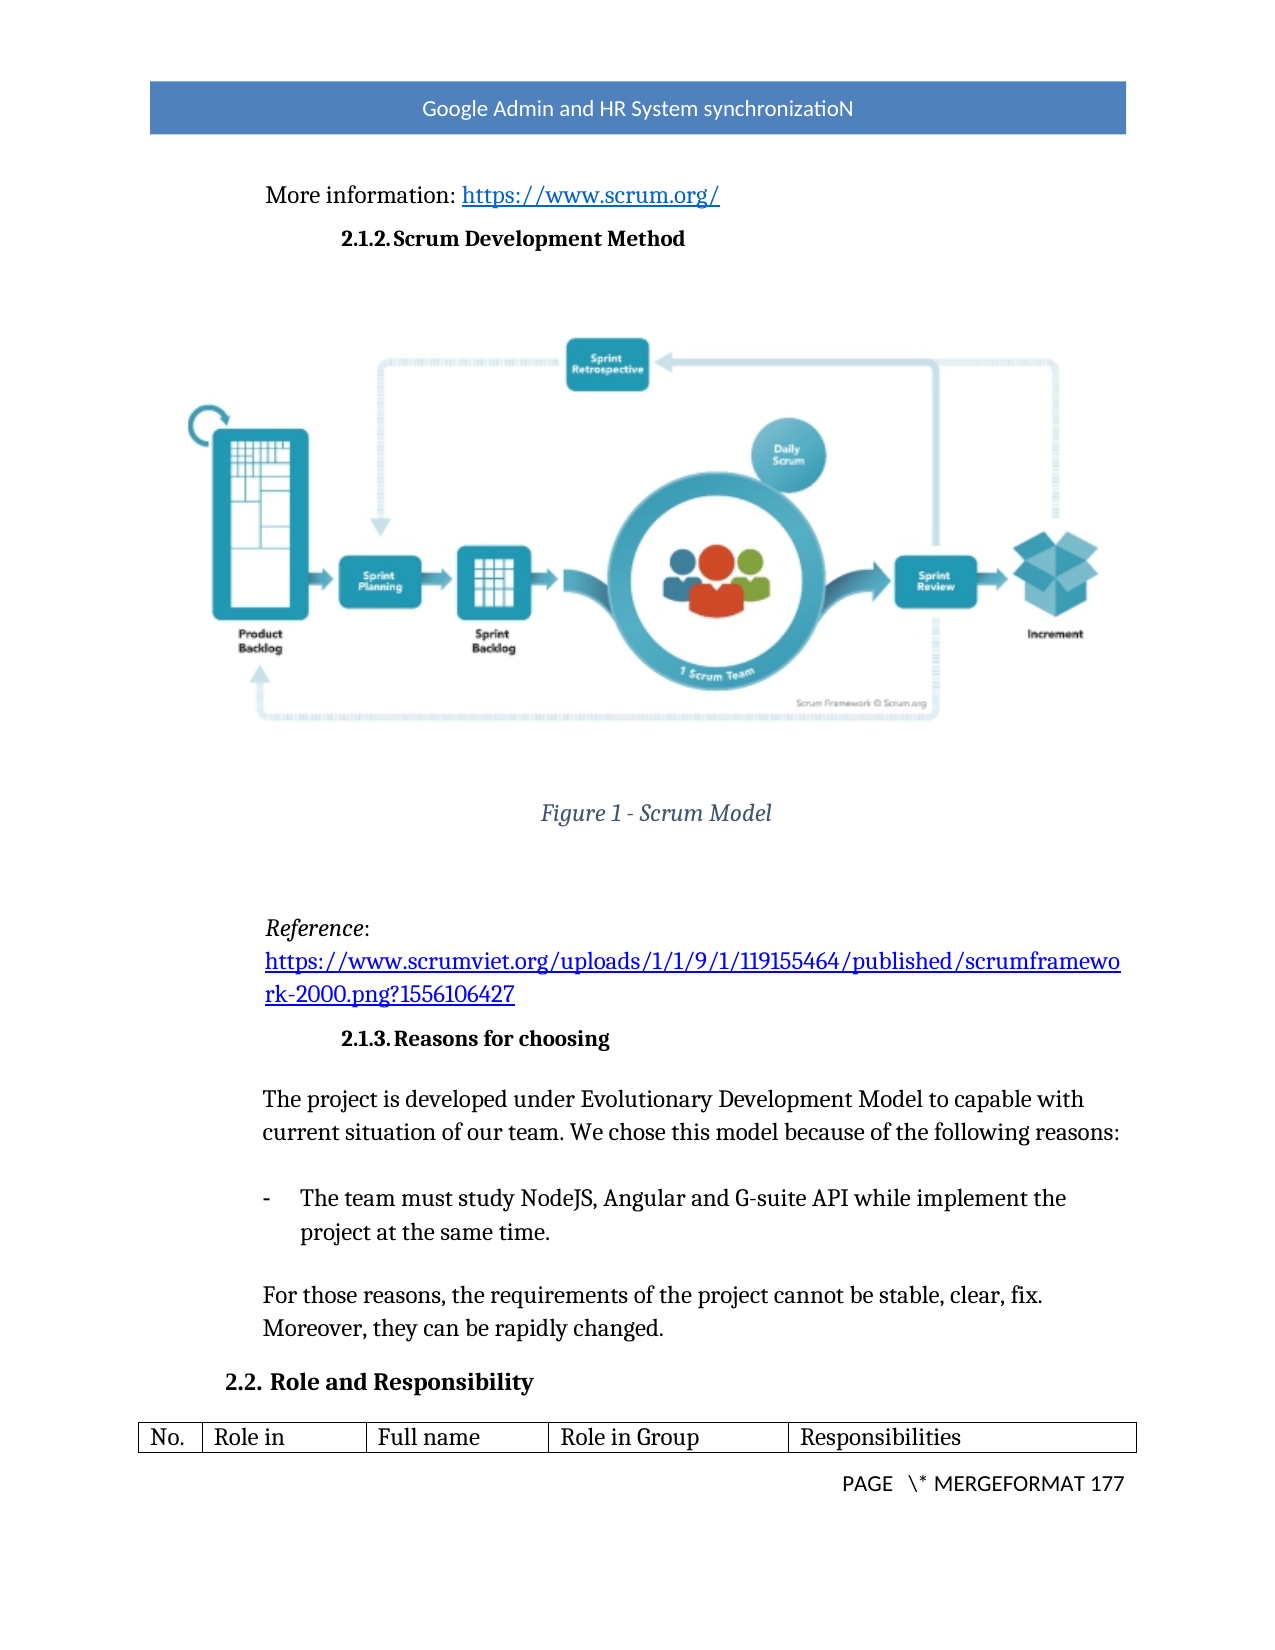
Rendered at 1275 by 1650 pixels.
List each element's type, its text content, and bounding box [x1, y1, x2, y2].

table_header Role in Group [549, 1423, 788, 1452]
picture [187, 285, 1102, 766]
text Figure 1 - Scrum Model [187, 799, 1125, 827]
text For those reasons, the requirements of the project cannot be stable, clear, fix. Moreover, they can be rapidly changed. [262, 1281, 1125, 1342]
subtitle Reasons for choosing [341, 1025, 1125, 1052]
subtitle Role and Responsibility [225, 1367, 1125, 1397]
table_header Responsibilities [789, 1423, 1136, 1452]
table_header Full name [367, 1423, 548, 1452]
table_header Role in Scrum [203, 1423, 366, 1452]
text More information: https://www.scrum.org/ [264, 181, 1125, 209]
table_header No. [139, 1423, 202, 1452]
list The team must study NodeJS, Angular and G-suite API while implement the project at the same time. [262, 1180, 1125, 1247]
text Reference: https://www.scrumviet.org/uploads/1/1/9/1/119155464/published/scrumframework-2000.png?1556106427 [264, 914, 1125, 1009]
text The project is developed under Evolutionary Development Model to capable with current situation of our team. We chose this model because of the following reasons: [262, 1085, 1125, 1147]
subtitle Scrum Development Method [341, 226, 1125, 253]
